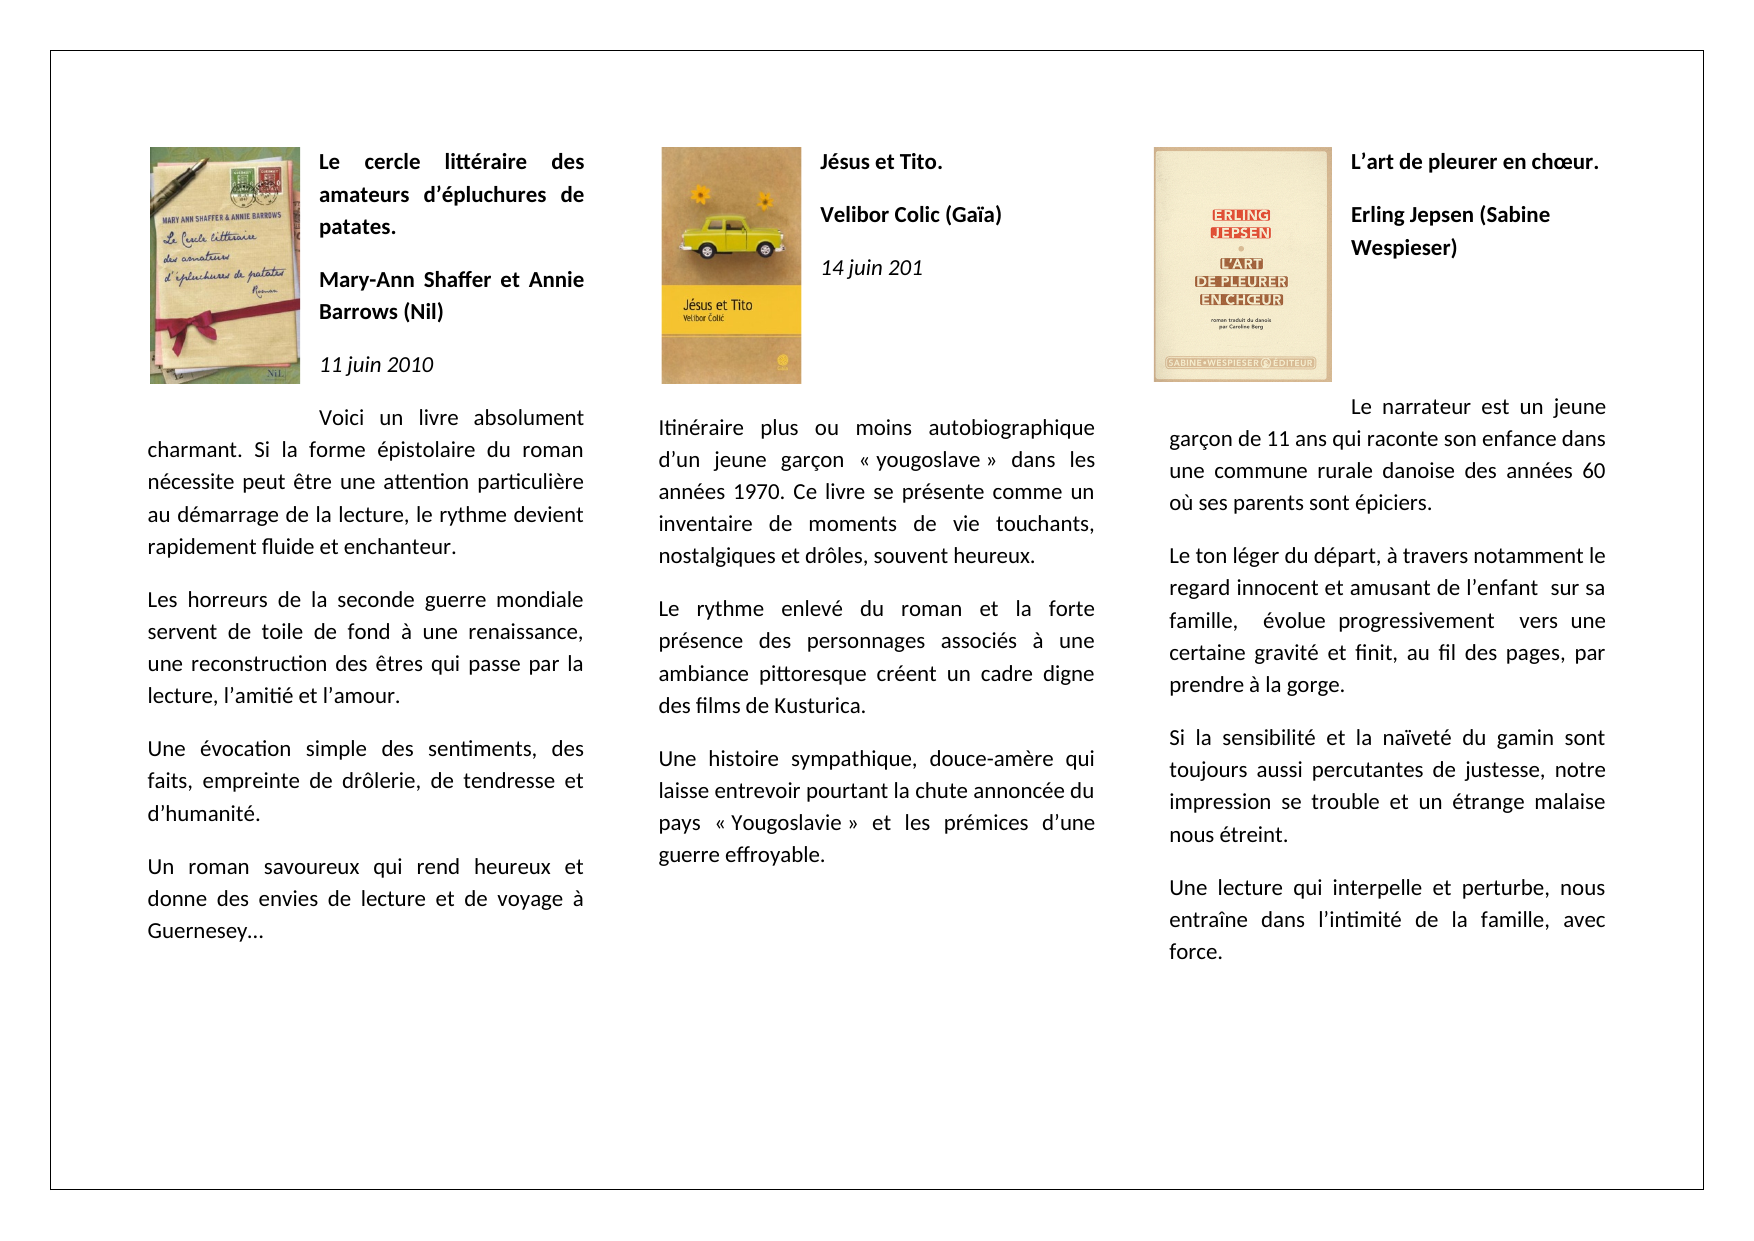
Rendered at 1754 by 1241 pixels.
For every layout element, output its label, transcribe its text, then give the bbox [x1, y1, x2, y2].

text Velibor Colic (Gaïa) [802, 201, 1095, 228]
text Les horreurs de la seconde guerre mondiale servent de toile de fond à une renaissance, une reconstruction des êtres qui passe par la lecture, l’amitié et l’amour. [147, 585, 584, 709]
picture [1153, 147, 1332, 382]
text Un roman savoureux qui rend heureux et donne des envies de lecture et de voyage à Guernesey… [147, 852, 584, 944]
text Le narrateur est un jeune garçon de 11 ans qui raconte son enfance dans une commune rurale danoise des années 60 où ses parents sont épiciers. [1169, 392, 1606, 516]
text 11 juin 2010 [301, 350, 584, 378]
text Jésus et Tito. [802, 147, 1095, 176]
text Mary-Ann Shaffer et Annie Barrows (Nil) [301, 265, 584, 325]
text Le rythme enlevé du roman et la forte présence des personnages associés à une ambiance pittoresque créent un cadre digne des films de Kusturica. [658, 594, 1095, 719]
picture [661, 147, 802, 382]
text Une évocation simple des sentiments, des faits, empreinte de drôlerie, de tendresse et d’humanité. [147, 734, 584, 827]
text L’art de pleurer en chœur. [1332, 147, 1606, 176]
text Le cercle littéraire des amateurs d’épluchures de patates. [301, 147, 584, 240]
text Erling Jepsen (Sabine Wespieser) [1332, 201, 1606, 261]
text Voici un livre absolument charmant. Si la forme épistolaire du roman nécessite peut être une attention particulière au démarrage de la lecture, le rythme devient rapidement fluide et enchanteur. [147, 403, 584, 560]
text 14 juin 201 [802, 253, 1095, 282]
picture [150, 147, 301, 382]
text Une histoire sympathique, douce-amère qui laisse entrevoir pourtant la chute annoncée du pays « Yougoslavie » et les prémices d’une guerre effroyable. [658, 744, 1095, 868]
text Le ton léger du départ, à travers notamment le regard innocent et amusant de l’enfant sur sa famille, évolue progressivement vers une certaine gravité et finit, au fil des pages, par prendre à la gorge. [1169, 541, 1606, 698]
text Si la sensibilité et la naïveté du gamin sont toujours aussi percutantes de justesse, notre impression se trouble et un étrange malaise nous étreint. [1169, 723, 1606, 848]
text Itinéraire plus ou moins autobiographique d’un jeune garçon « yougoslave » dans les années 1970. Ce livre se présente comme un inventaire de moments de vie touchants, nostalgiques et drôles, souvent heureux. [658, 413, 1095, 569]
text Une lecture qui interpelle et perturbe, nous entraîne dans l’intimité de la famille, avec force. [1169, 873, 1606, 965]
